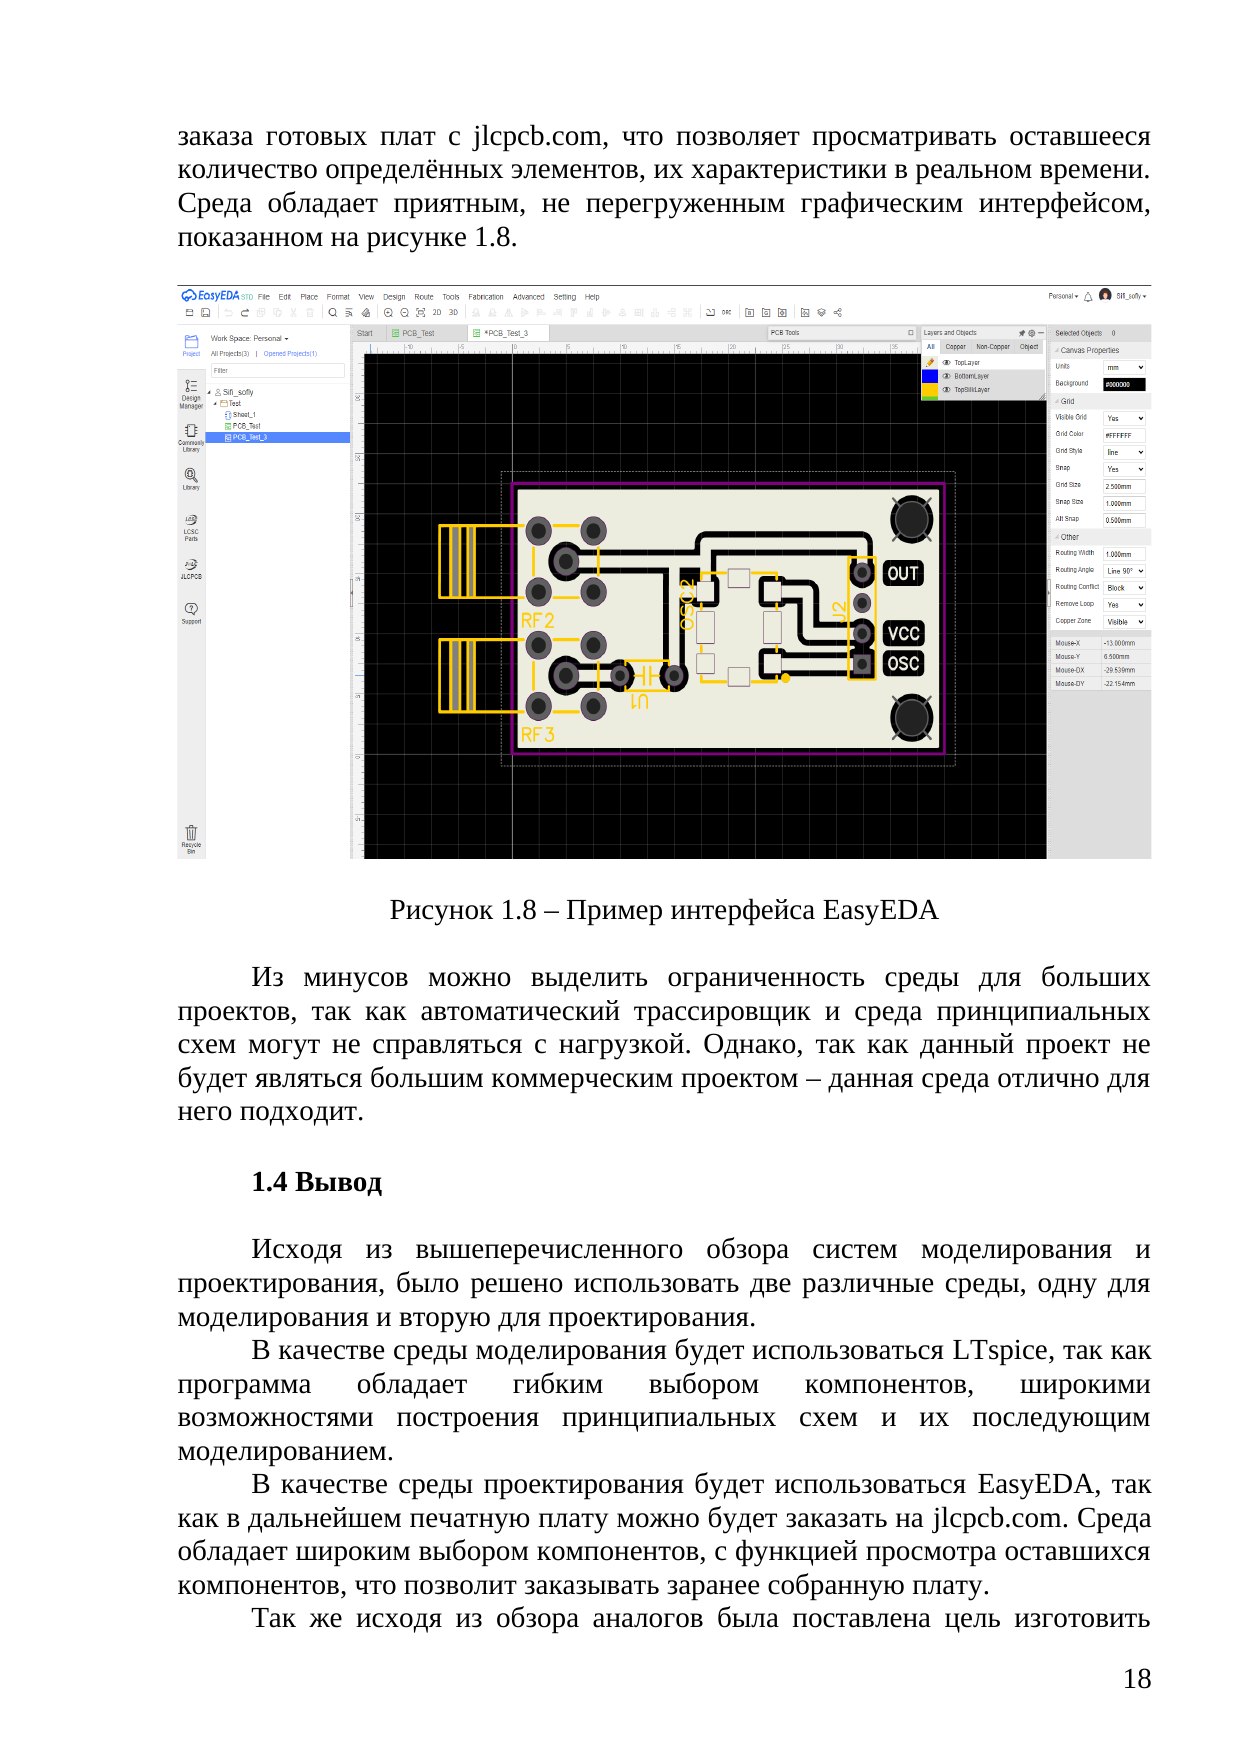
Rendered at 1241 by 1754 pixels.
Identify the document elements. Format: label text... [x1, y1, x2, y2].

subtitle Вывод [177, 1164, 1152, 1198]
picture [177, 285, 1152, 859]
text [177, 118, 1152, 252]
text Из минусов можно выделить ограниченность среды для больших проектов, так как автоматический трассировщик и среда принципиальных схем могут не справляться с нагрузкой. Однако, так как данный проект не будет являться большим коммерческим проектом – данная среда отлично для него подходит. [177, 959, 1152, 1127]
text В качестве среды проектирования будет использоваться EasyEDA, так как в дальнейшем печатную плату можно будет заказать на jlcpcb.com. Среда обладает широким выбором компонентов, с функцией просмотра оставшихся компонентов, что позволит заказывать заранее собранную плату. [177, 1466, 1152, 1601]
text В качестве среды моделирования будет использоваться LTspice, так как программа обладает гибким выбором компонентов, широкими возможностями построения принципиальных схем и их последующим моделированием. [177, 1332, 1152, 1466]
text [177, 1601, 1152, 1634]
text Исходя из вышеперечисленного обзора систем моделирования и проектирования, было решено использовать две различные среды, одну для моделирования и вторую для проектирования. [177, 1232, 1152, 1332]
text Рисунок 1.8 – Пример интерфейса EasyEDA [177, 892, 1152, 926]
